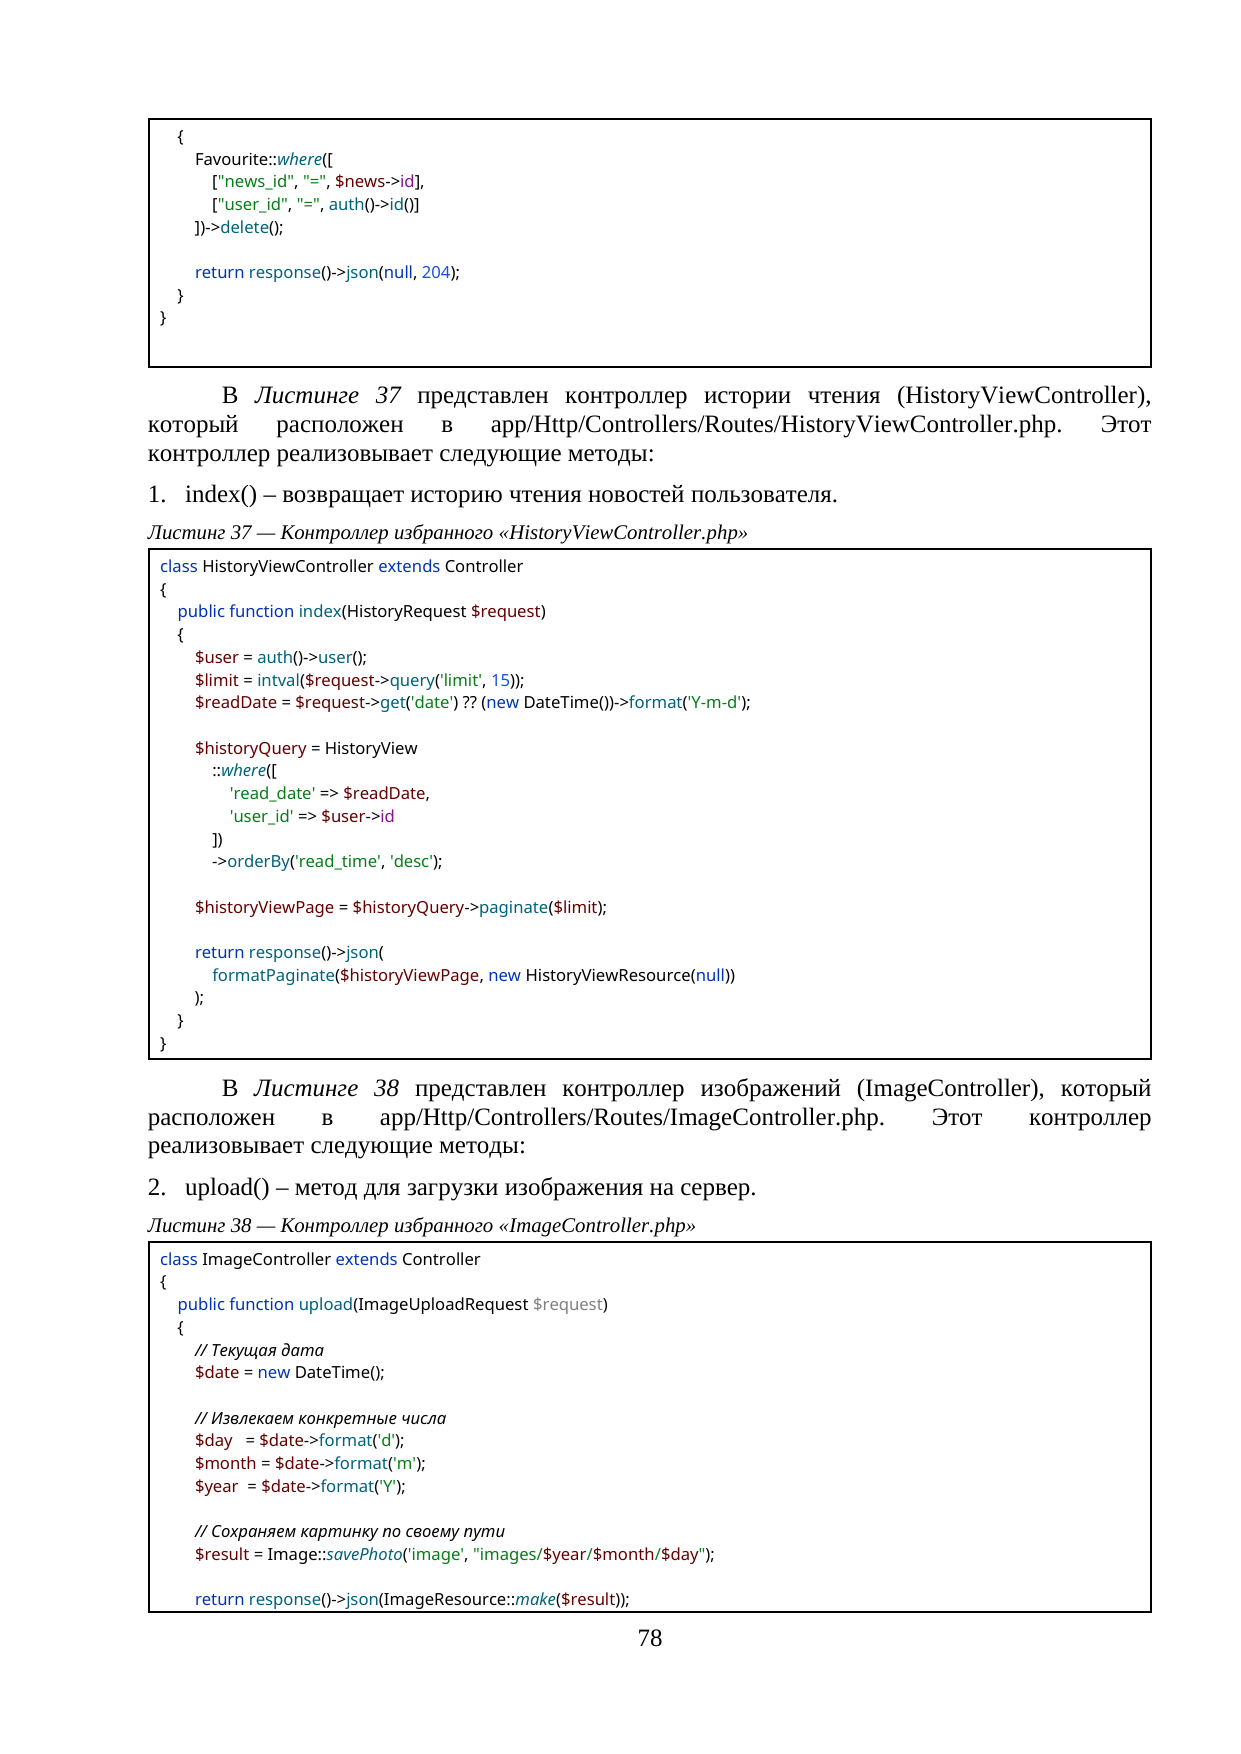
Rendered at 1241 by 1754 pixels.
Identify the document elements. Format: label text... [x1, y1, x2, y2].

list Листинг 37 — Контроллер избранного «HistoryViewController.php» [148, 520, 1152, 544]
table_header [150, 120, 1150, 366]
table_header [150, 1243, 1150, 1611]
table_header class HistoryViewController extends Controller { public function index(HistoryRequest $request) { $user = auth()->user(); $limit = intval($request->query('limit', 15)); $readDate = $request->get('date') ?? (new DateTime())->format('Y-m-d'); $historyQuery = HistoryView ::where([ 'read_date' => $readDate, 'user_id' => $user->id ]) ->orderBy('read_time', 'desc'); $historyViewPage = $historyQuery->paginate($limit); return response()->json( formatPaginate($historyViewPage, new HistoryViewResource(null)) ); } } [150, 550, 1150, 1058]
text В Листинге 38 представлен контроллер изображений (ImageController), который расположен в app/Http/Controllers/Routes/ImageController.php. Этот контроллер реализовывает следующие методы: [148, 1073, 1152, 1159]
picture [222, 767, 229, 774]
picture [278, 156, 285, 163]
list upload() – метод для загрузки изображения на сервер. [148, 1172, 1152, 1200]
picture [272, 855, 279, 865]
list Листинг 38 — Контроллер избранного «ImageController.php» [148, 1213, 1152, 1237]
picture [283, 650, 287, 663]
text В Листинге 37 представлен контроллер истории чтения (HistoryViewController), который расположен в app/Http/Controllers/Routes/HistoryViewController.php. Этот контроллер реализовывает следующие методы: [148, 380, 1152, 466]
list index() – возвращает историю чтения новостей пользователя. [148, 479, 1152, 508]
